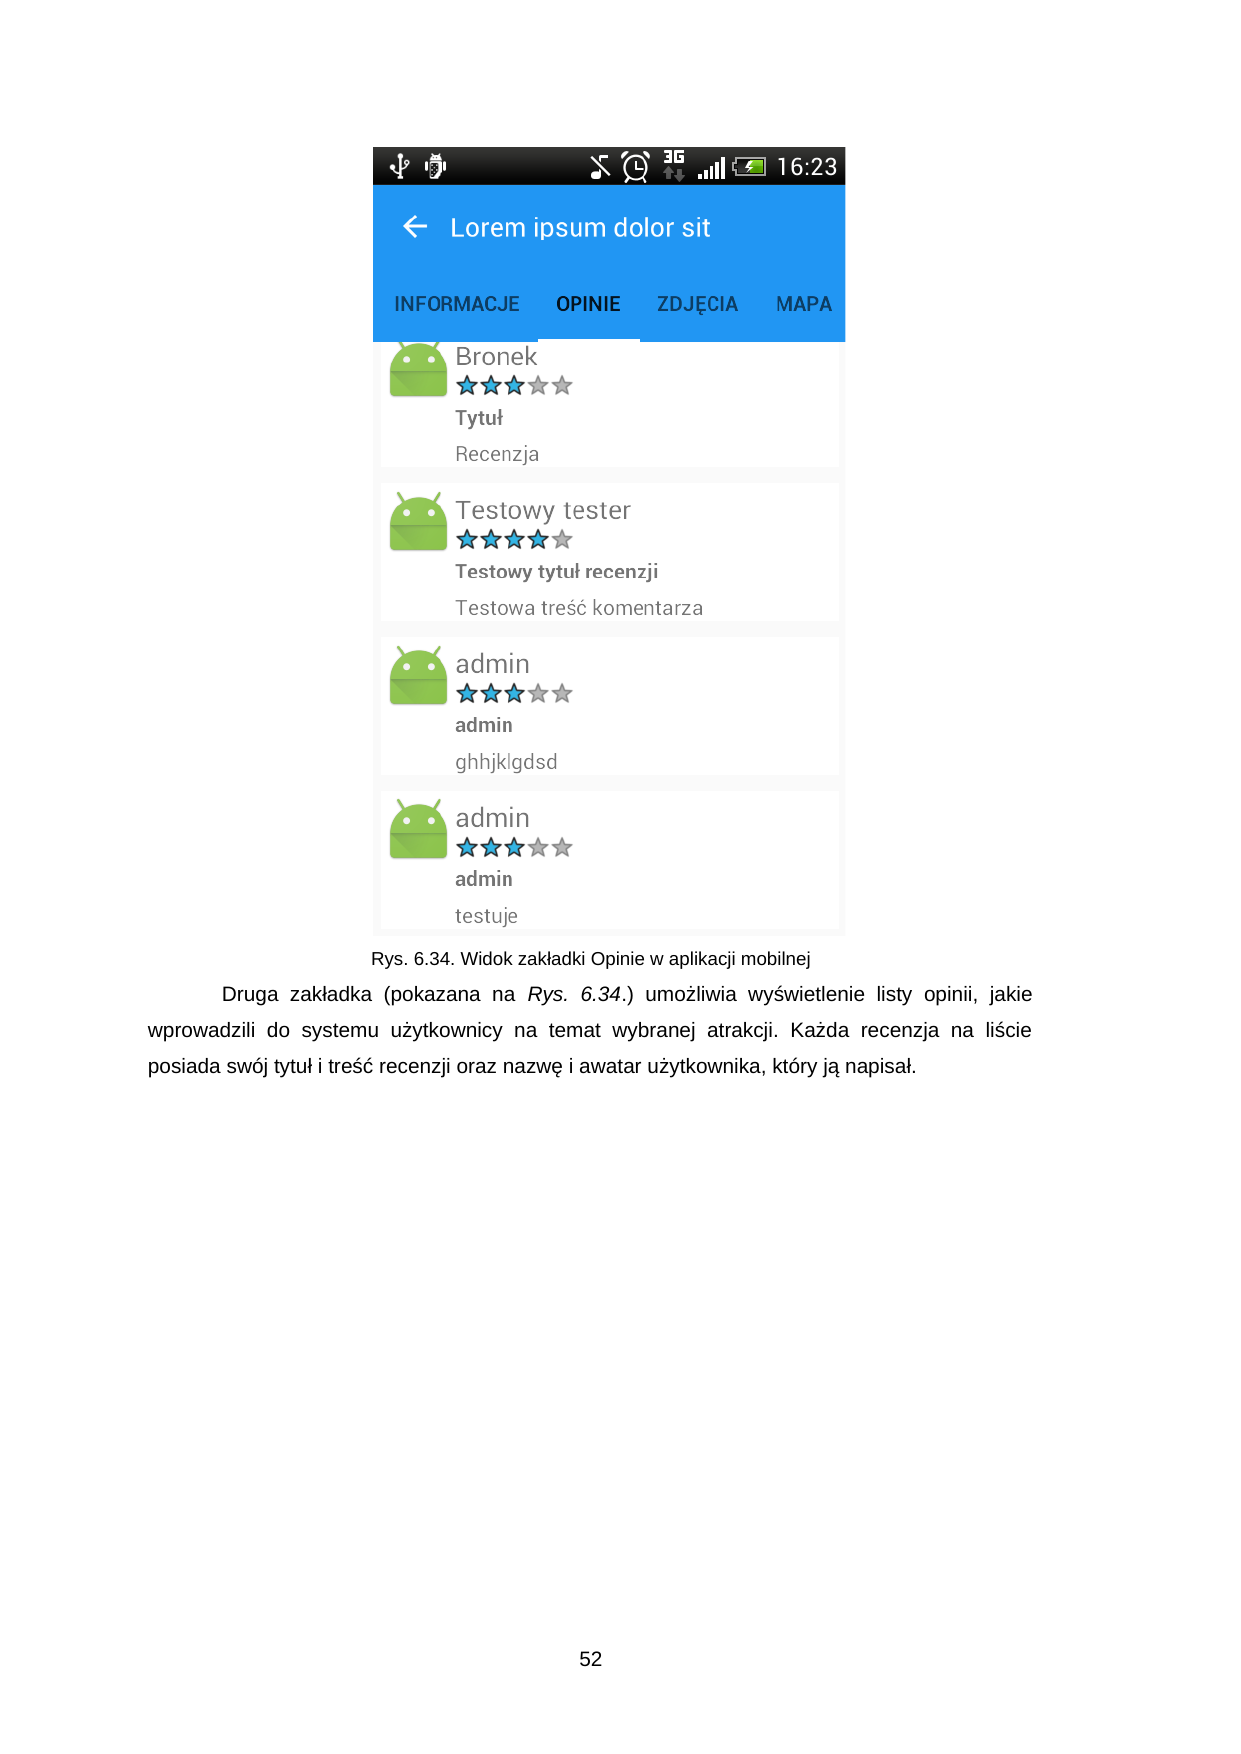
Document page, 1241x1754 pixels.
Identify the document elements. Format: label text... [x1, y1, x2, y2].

picture [373, 147, 846, 936]
